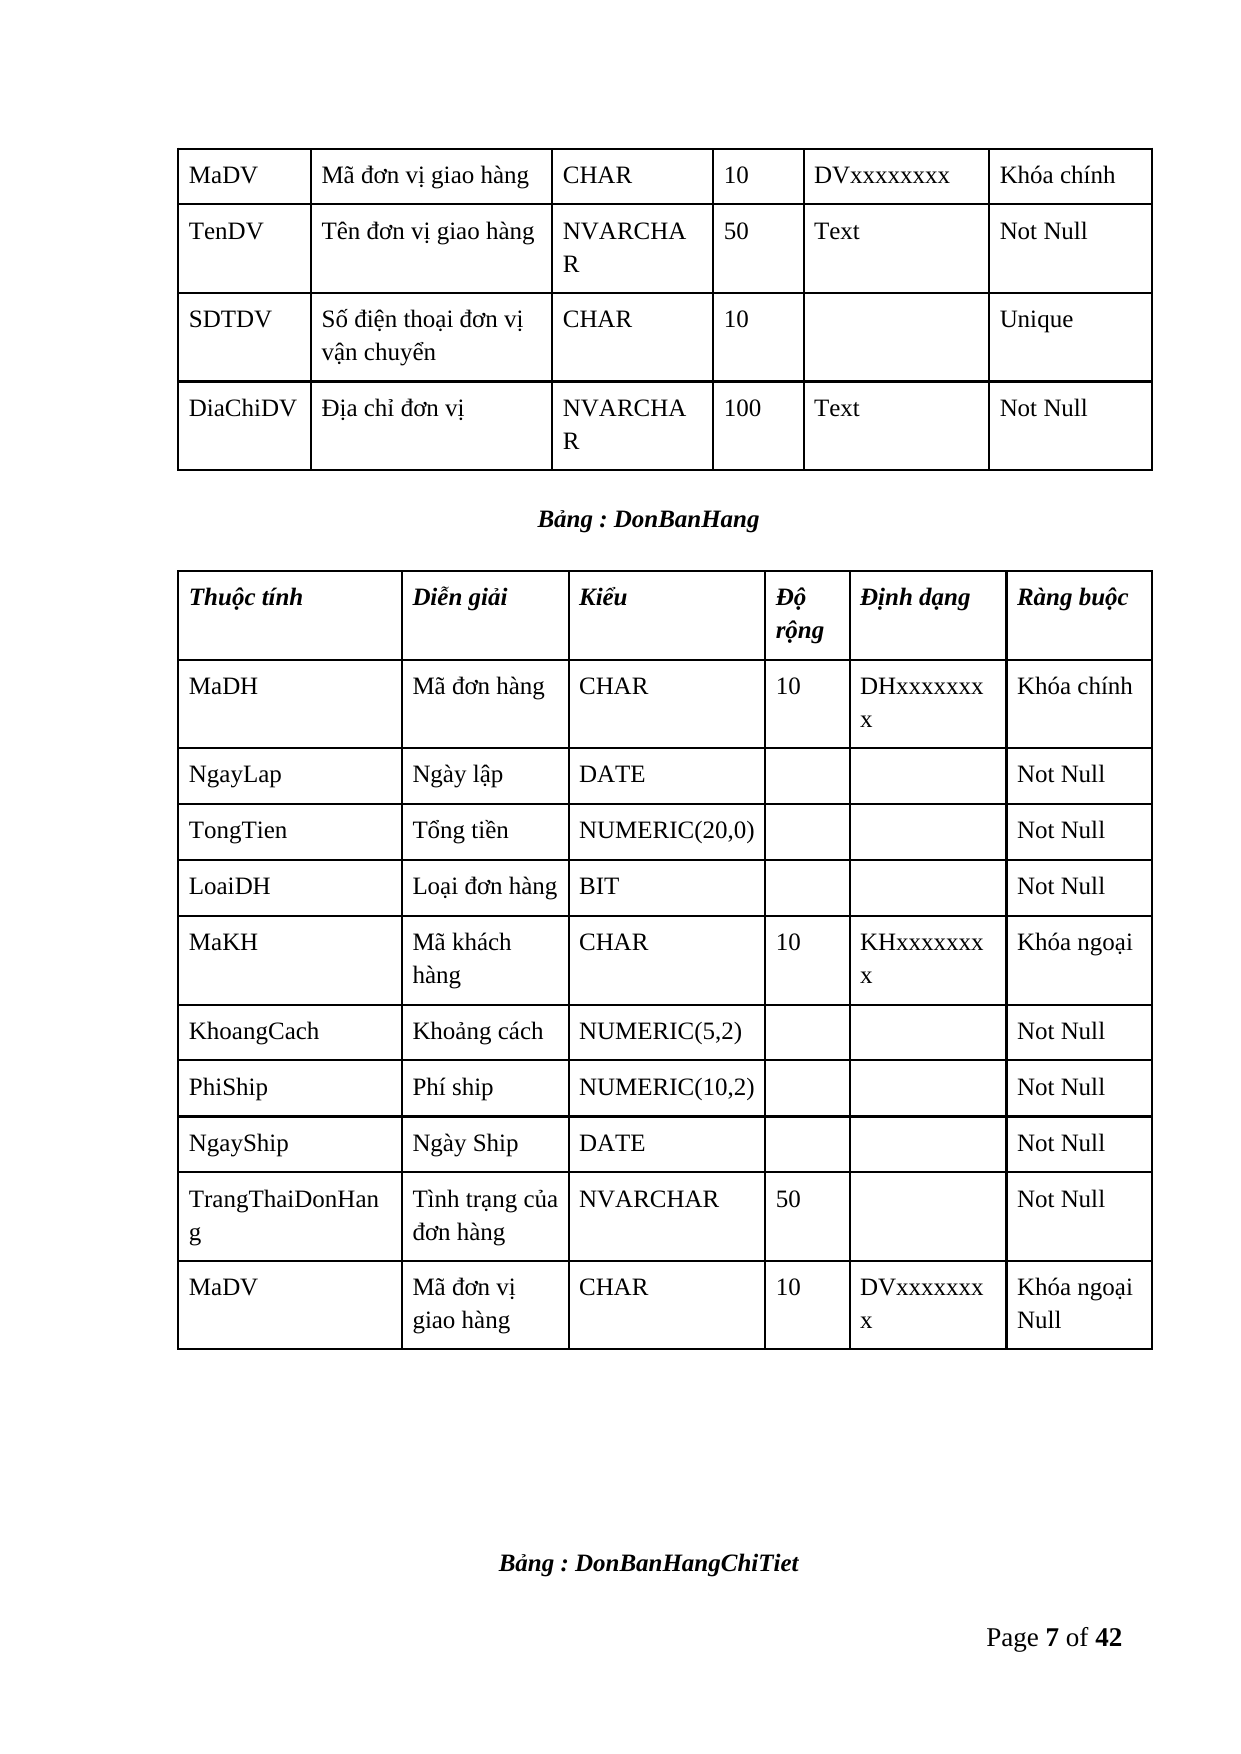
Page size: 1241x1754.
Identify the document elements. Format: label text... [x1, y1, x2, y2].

table_cell LoaiDH [179, 861, 401, 915]
table_header Kiểu [570, 572, 764, 658]
table_cell [851, 1006, 1005, 1059]
table_cell PhiShip [179, 1061, 401, 1115]
table_cell Khóa ngoại Null [1008, 1262, 1151, 1348]
table_cell TrangThaiDonHang [179, 1173, 401, 1260]
table_cell [766, 1118, 849, 1171]
table_cell Khóa chính [990, 150, 1151, 203]
table_cell Not Null [1008, 1118, 1151, 1171]
table_cell Not Null [990, 205, 1151, 292]
table_cell MaKH [179, 917, 401, 1003]
table_cell CHAR [570, 661, 764, 747]
table_cell DVxxxxxxxx [851, 1262, 1005, 1348]
table_cell DATE [570, 1118, 764, 1171]
table_cell [851, 861, 1005, 915]
table_cell Tổng tiền [403, 805, 568, 859]
table_cell 10 [766, 1262, 849, 1348]
table_cell [851, 1118, 1005, 1171]
table_cell Địa chỉ đơn vị [312, 383, 551, 469]
table_cell 50 [766, 1173, 849, 1260]
table_cell DATE [570, 749, 764, 803]
table_cell DHxxxxxxxx [851, 661, 1005, 747]
table_cell CHAR [553, 150, 712, 203]
table_cell Text [805, 383, 988, 469]
table_cell Số điện thoại đơn vị vận chuyển [312, 294, 551, 380]
table_cell [805, 294, 988, 380]
table_cell [851, 805, 1005, 859]
table_cell TenDV [179, 205, 310, 292]
table_cell CHAR [570, 1262, 764, 1348]
table_cell Mã đơn hàng [403, 661, 568, 747]
table_cell [851, 1173, 1005, 1260]
table_cell Mã đơn vị giao hàng [403, 1262, 568, 1348]
table_cell 100 [714, 383, 803, 469]
table_header Định dạng [851, 572, 1005, 658]
table_cell [851, 749, 1005, 803]
table_cell [766, 1061, 849, 1115]
table_cell NUMERIC(10,2) [570, 1061, 764, 1115]
table_cell TongTien [179, 805, 401, 859]
table_cell Phí ship [403, 1061, 568, 1115]
text Bảng : DonBanHangChiTiet [177, 1548, 1122, 1577]
table_cell MaDH [179, 661, 401, 747]
table_cell Unique [990, 294, 1151, 380]
table_cell 10 [714, 150, 803, 203]
table_cell NUMERIC(5,2) [570, 1006, 764, 1059]
table_cell 10 [766, 661, 849, 747]
table_cell SDTDV [179, 294, 310, 380]
table_header Thuộc tính [179, 572, 401, 658]
table_cell NVARCHAR [570, 1173, 764, 1260]
table_cell Mã đơn vị giao hàng [312, 150, 551, 203]
table_header Diễn giải [403, 572, 568, 658]
table_cell MaDV [179, 1262, 401, 1348]
table_cell [766, 1006, 849, 1059]
table_cell Not Null [1008, 1173, 1151, 1260]
table_cell DiaChiDV [179, 383, 310, 469]
text Bảng : DonBanHang [177, 504, 1122, 533]
table_cell 50 [714, 205, 803, 292]
table_cell Khóa ngoại [1008, 917, 1151, 1003]
table_cell [766, 861, 849, 915]
table_cell NgayShip [179, 1118, 401, 1171]
table_cell BIT [570, 861, 764, 915]
table_cell NVARCHAR [553, 205, 712, 292]
table_cell Not Null [1008, 861, 1151, 915]
table_header Ràng buộc [1008, 572, 1151, 658]
table_cell NUMERIC(20,0) [570, 805, 764, 859]
table_cell KHxxxxxxxx [851, 917, 1005, 1003]
table_cell Not Null [1008, 749, 1151, 803]
table_cell MaDV [179, 150, 310, 203]
table_cell 10 [714, 294, 803, 380]
table_cell Ngày Ship [403, 1118, 568, 1171]
table_cell [766, 749, 849, 803]
table_cell Khoảng cách [403, 1006, 568, 1059]
table_cell Mã khách hàng [403, 917, 568, 1003]
table_cell Loại đơn hàng [403, 861, 568, 915]
table_cell NgayLap [179, 749, 401, 803]
table_cell CHAR [553, 294, 712, 380]
table_cell Not Null [1008, 805, 1151, 859]
table_cell Not Null [1008, 1006, 1151, 1059]
table_cell 10 [766, 917, 849, 1003]
table_cell Khóa chính [1008, 661, 1151, 747]
table_cell Ngày lập [403, 749, 568, 803]
table_header Độ rộng [766, 572, 849, 658]
table_cell Not Null [1008, 1061, 1151, 1115]
table_cell Tình trạng của đơn hàng [403, 1173, 568, 1260]
table_cell Not Null [990, 383, 1151, 469]
table_cell DVxxxxxxxx [805, 150, 988, 203]
table_cell NVARCHAR [553, 383, 712, 469]
table_cell KhoangCach [179, 1006, 401, 1059]
table_cell CHAR [570, 917, 764, 1003]
table_cell Tên đơn vị giao hàng [312, 205, 551, 292]
table_cell [851, 1061, 1005, 1115]
table_cell Text [805, 205, 988, 292]
table_cell [766, 805, 849, 859]
